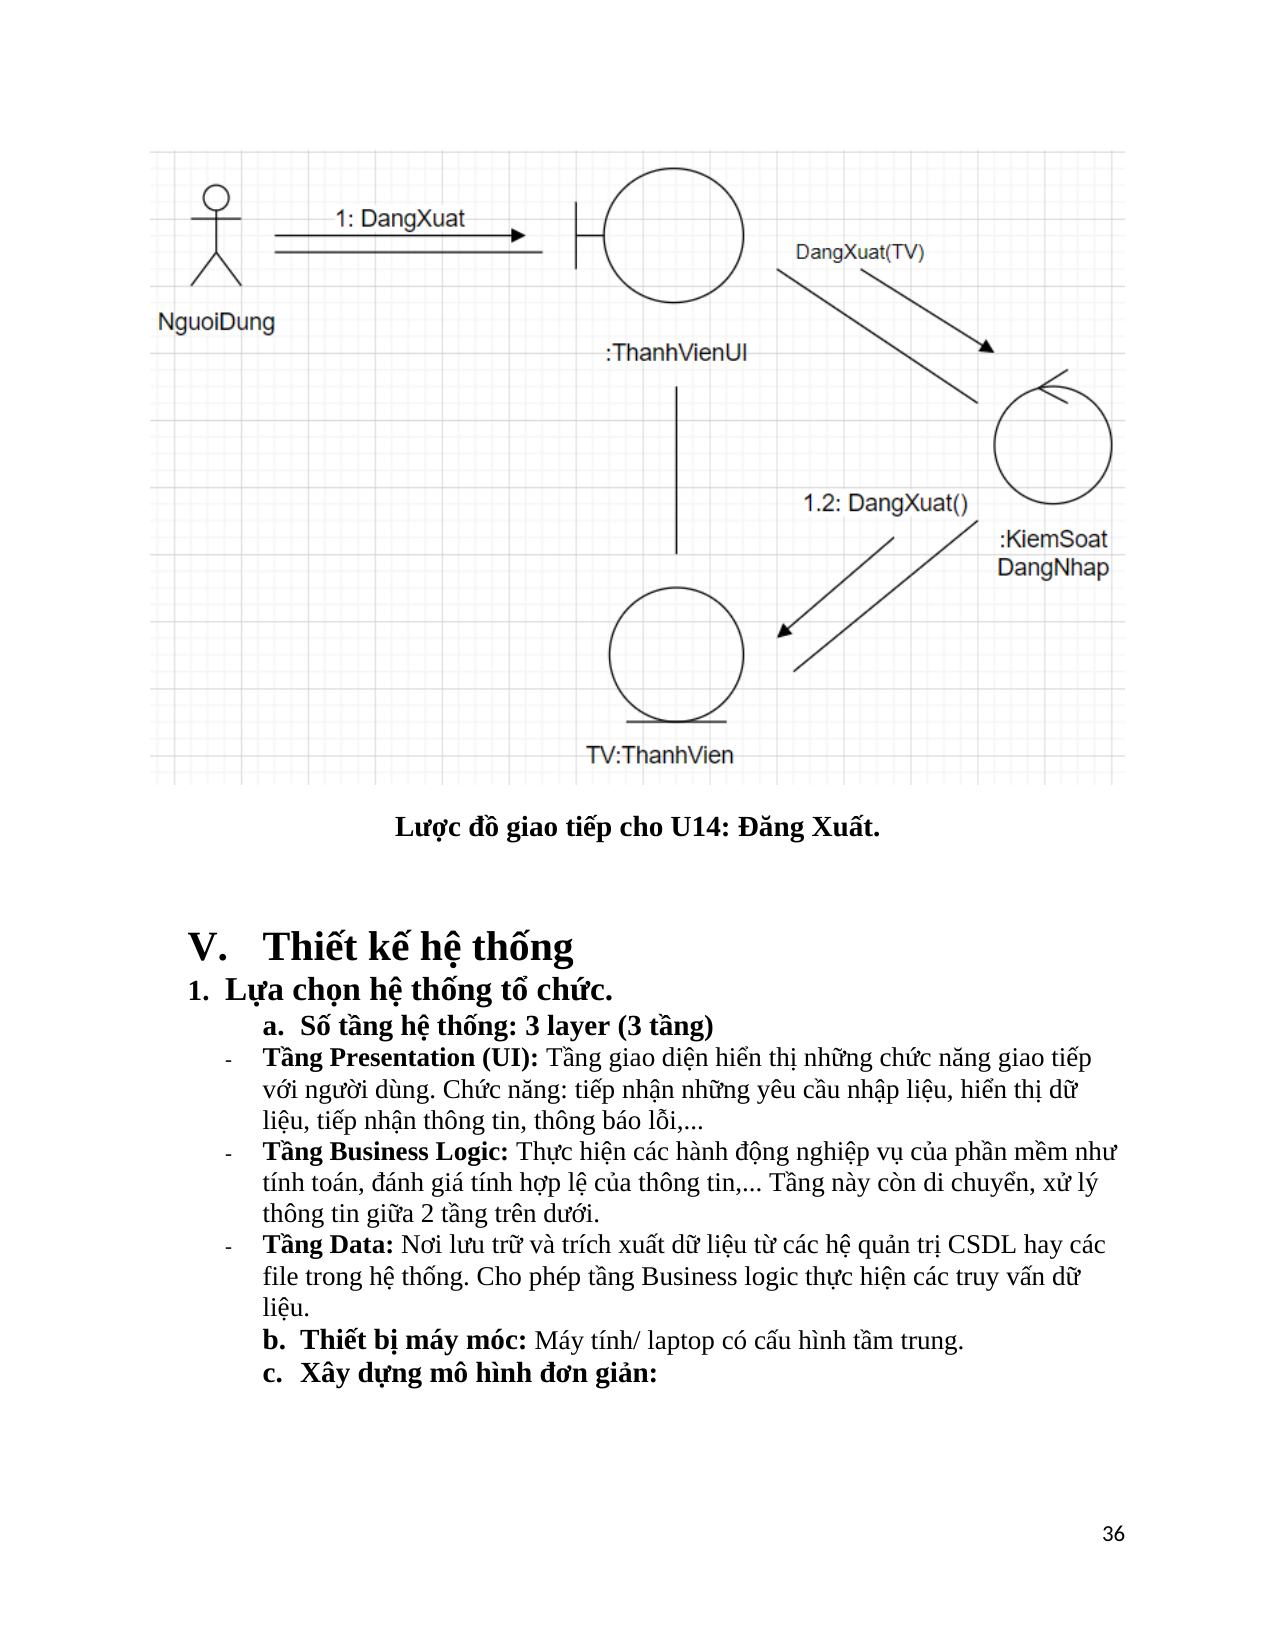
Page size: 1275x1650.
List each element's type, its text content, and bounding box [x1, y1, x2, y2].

list Lựa chọn hệ thống tổ chức. [187, 970, 1125, 1008]
list Tầng Data: Nơi lưu trữ và trích xuất dữ liệu từ các hệ quản trị CSDL hay các file trong hệ thống. Cho phép tầng Business logic thực hiện các truy vấn dữ liệu. [225, 1228, 1125, 1322]
list Thiết kế hệ thống [187, 922, 1125, 970]
list Xây dựng mô hình đơn giản: [262, 1355, 1125, 1389]
list Tầng Business Logic: Thực hiện các hành động nghiệp vụ của phần mềm như tính toán, đánh giá tính hợp lệ của thông tin,... Tầng này còn di chuyển, xử lý thông tin giữa 2 tầng trên dưới. [225, 1135, 1125, 1228]
list Tầng Presentation (UI): Tầng giao diện hiển thị những chức năng giao tiếp với người dùng. Chức năng: tiếp nhận những yêu cầu nhập liệu, hiển thị dữ liệu, tiếp nhận thông tin, thông báo lỗi,... [225, 1042, 1125, 1135]
list Số tầng hệ thống: 3 layer (3 tầng) [262, 1008, 1125, 1042]
picture [150, 150, 1125, 785]
list Thiết bị máy móc: Máy tính/ laptop có cấu hình tầm trung. [262, 1322, 1125, 1355]
text Lược đồ giao tiếp cho U14: Đăng Xuất. [150, 809, 1125, 843]
